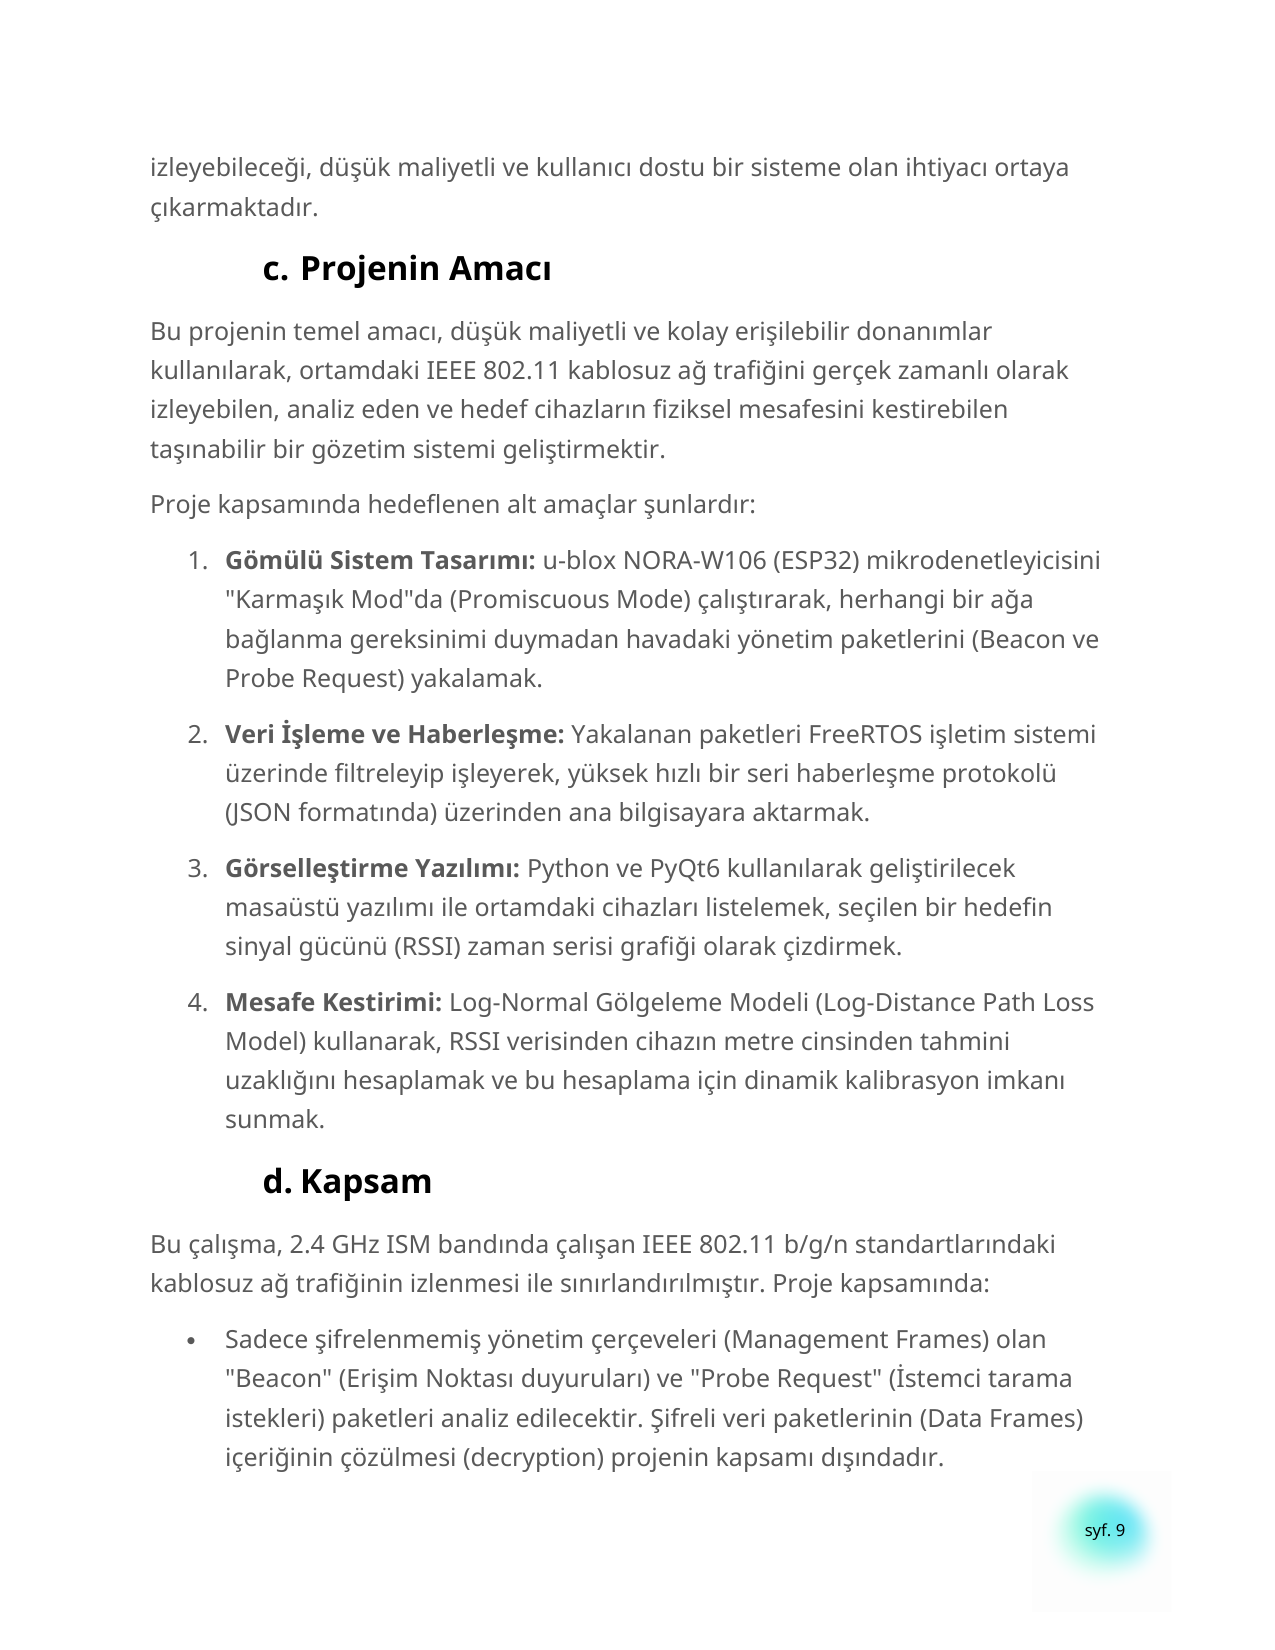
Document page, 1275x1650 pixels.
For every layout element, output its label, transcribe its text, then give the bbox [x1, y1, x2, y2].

subtitle Kapsam [262, 1158, 1125, 1203]
list Gömülü Sistem Tasarımı: u-blox NORA-W106 (ESP32) mikrodenetleyicisini "Karmaşık Mod"da (Promiscuous Mode) çalıştırarak, herhangi bir ağa bağlanma gereksinimi duymadan havadaki yönetim paketlerini (Beacon ve Probe Request) yakalamak. [187, 543, 1125, 694]
text Proje kapsamında hedeflenen alt amaçlar şunlardır: [150, 487, 1125, 521]
list Veri İşleme ve Haberleşme: Yakalanan paketleri FreeRTOS işletim sistemi üzerinde filtreleyip işleyerek, yüksek hızlı bir seri haberleşme protokolü (JSON formatında) üzerinden ana bilgisayara aktarmak. [187, 716, 1125, 829]
text Bu çalışma, 2.4 GHz ISM bandında çalışan IEEE 802.11 b/g/n standartlarındaki kablosuz ağ trafiğinin izlenmesi ile sınırlandırılmıştır. Proje kapsamında: [150, 1227, 1125, 1300]
subtitle Projenin Amacı [262, 245, 1125, 290]
list Görselleştirme Yazılımı: Python ve PyQt6 kullanılarak geliştirilecek masaüstü yazılımı ile ortamdaki cihazları listelemek, seçilen bir hedefin sinyal gücünü (RSSI) zaman serisi grafiği olarak çizdirmek. [187, 851, 1125, 963]
list Sadece şifrelenmemiş yönetim çerçeveleri (Management Frames) olan "Beacon" (Erişim Noktası duyuruları) ve "Probe Request" (İstemci tarama istekleri) paketleri analiz edilecektir. Şifreli veri paketlerinin (Data Frames) içeriğinin çözülmesi (decryption) projenin kapsamı dışındadır. [187, 1322, 1125, 1473]
list Mesafe Kestirimi: Log-Normal Gölgeleme Modeli (Log-Distance Path Loss Model) kullanarak, RSSI verisinden cihazın metre cinsinden tahmini uzaklığını hesaplamak ve bu hesaplama için dinamik kalibrasyon imkanı sunmak. [187, 985, 1125, 1136]
picture [1032, 1471, 1172, 1612]
text Bu projenin temel amacı, düşük maliyetli ve kolay erişilebilir donanımlar kullanılarak, ortamdaki IEEE 802.11 kablosuz ağ trafiğini gerçek zamanlı olarak izleyebilen, analiz eden ve hedef cihazların fiziksel mesafesini kestirebilen taşınabilir bir gözetim sistemi geliştirmektir. [150, 314, 1125, 465]
